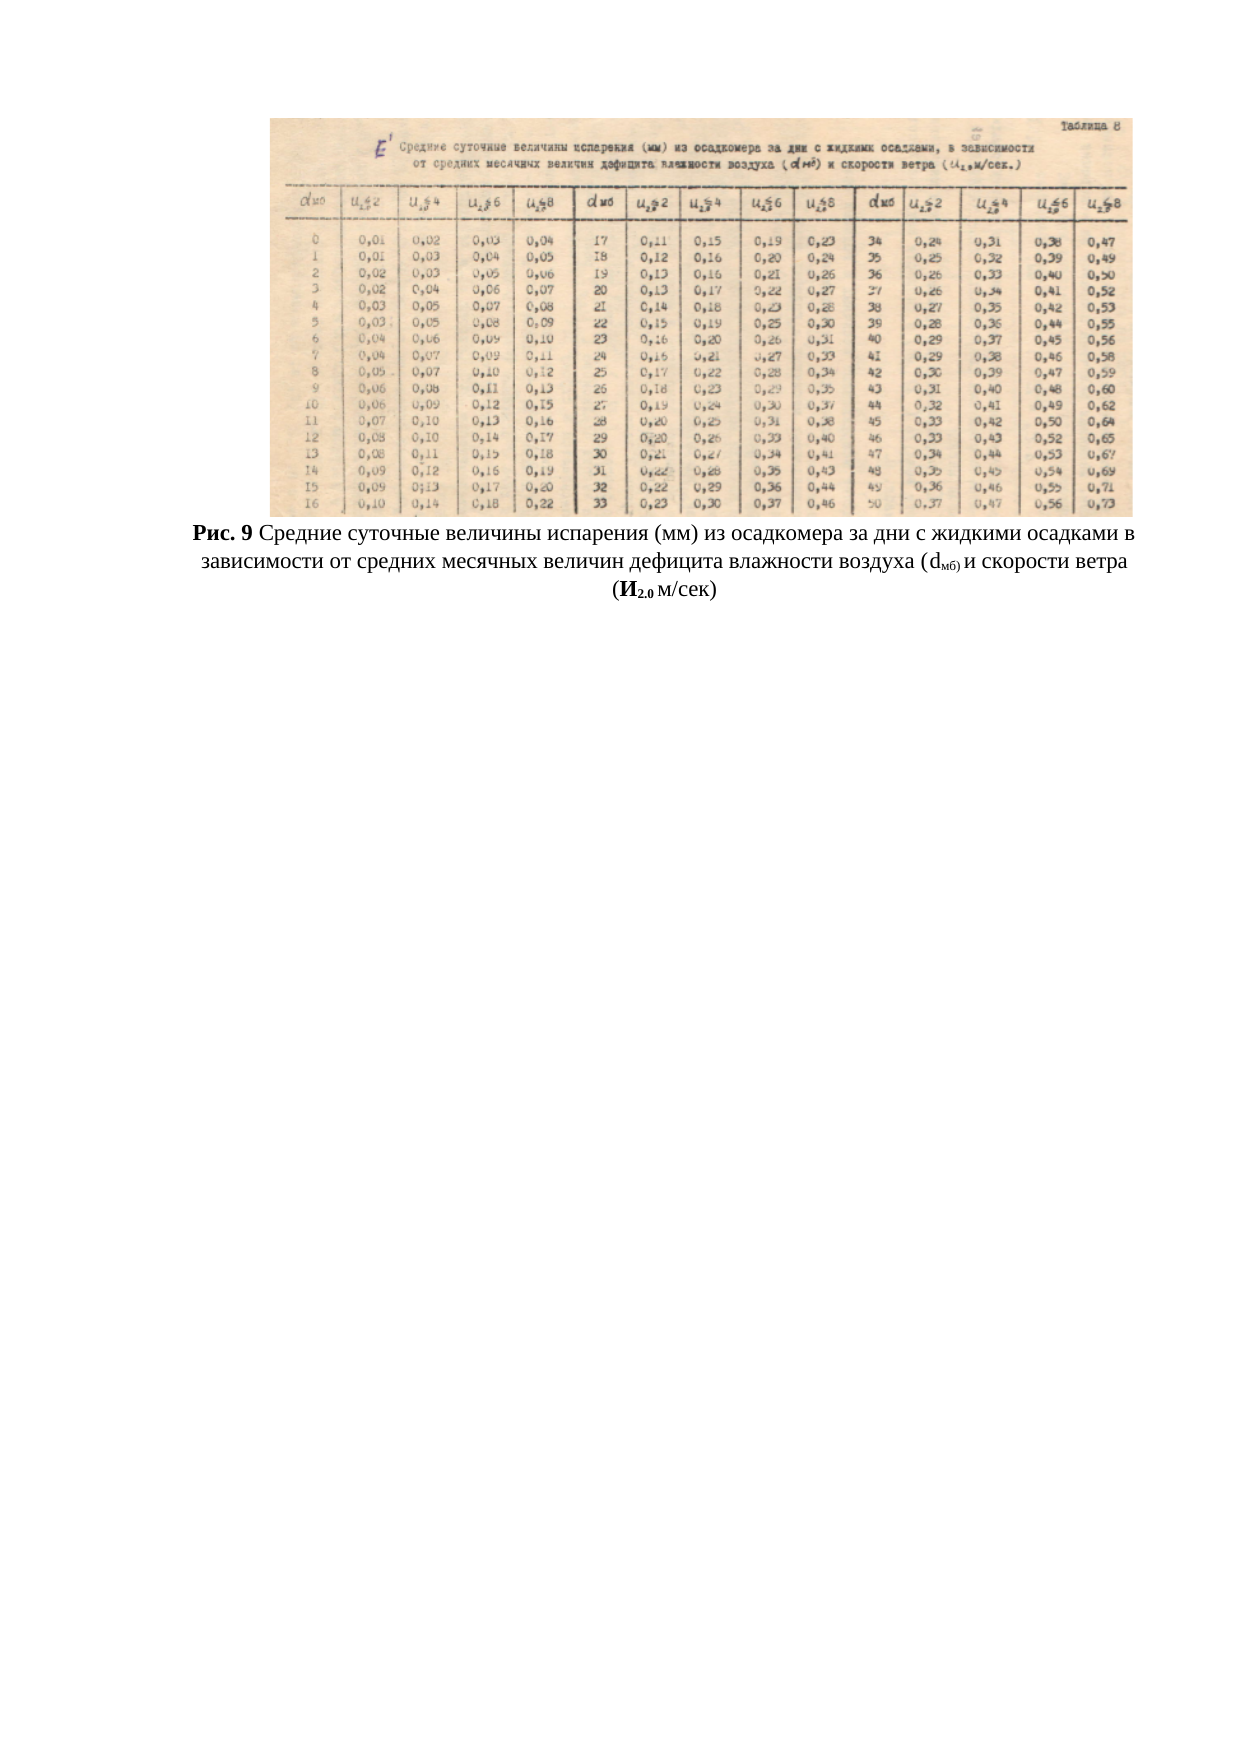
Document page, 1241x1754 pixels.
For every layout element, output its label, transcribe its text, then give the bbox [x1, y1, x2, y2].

picture [269, 118, 1133, 517]
